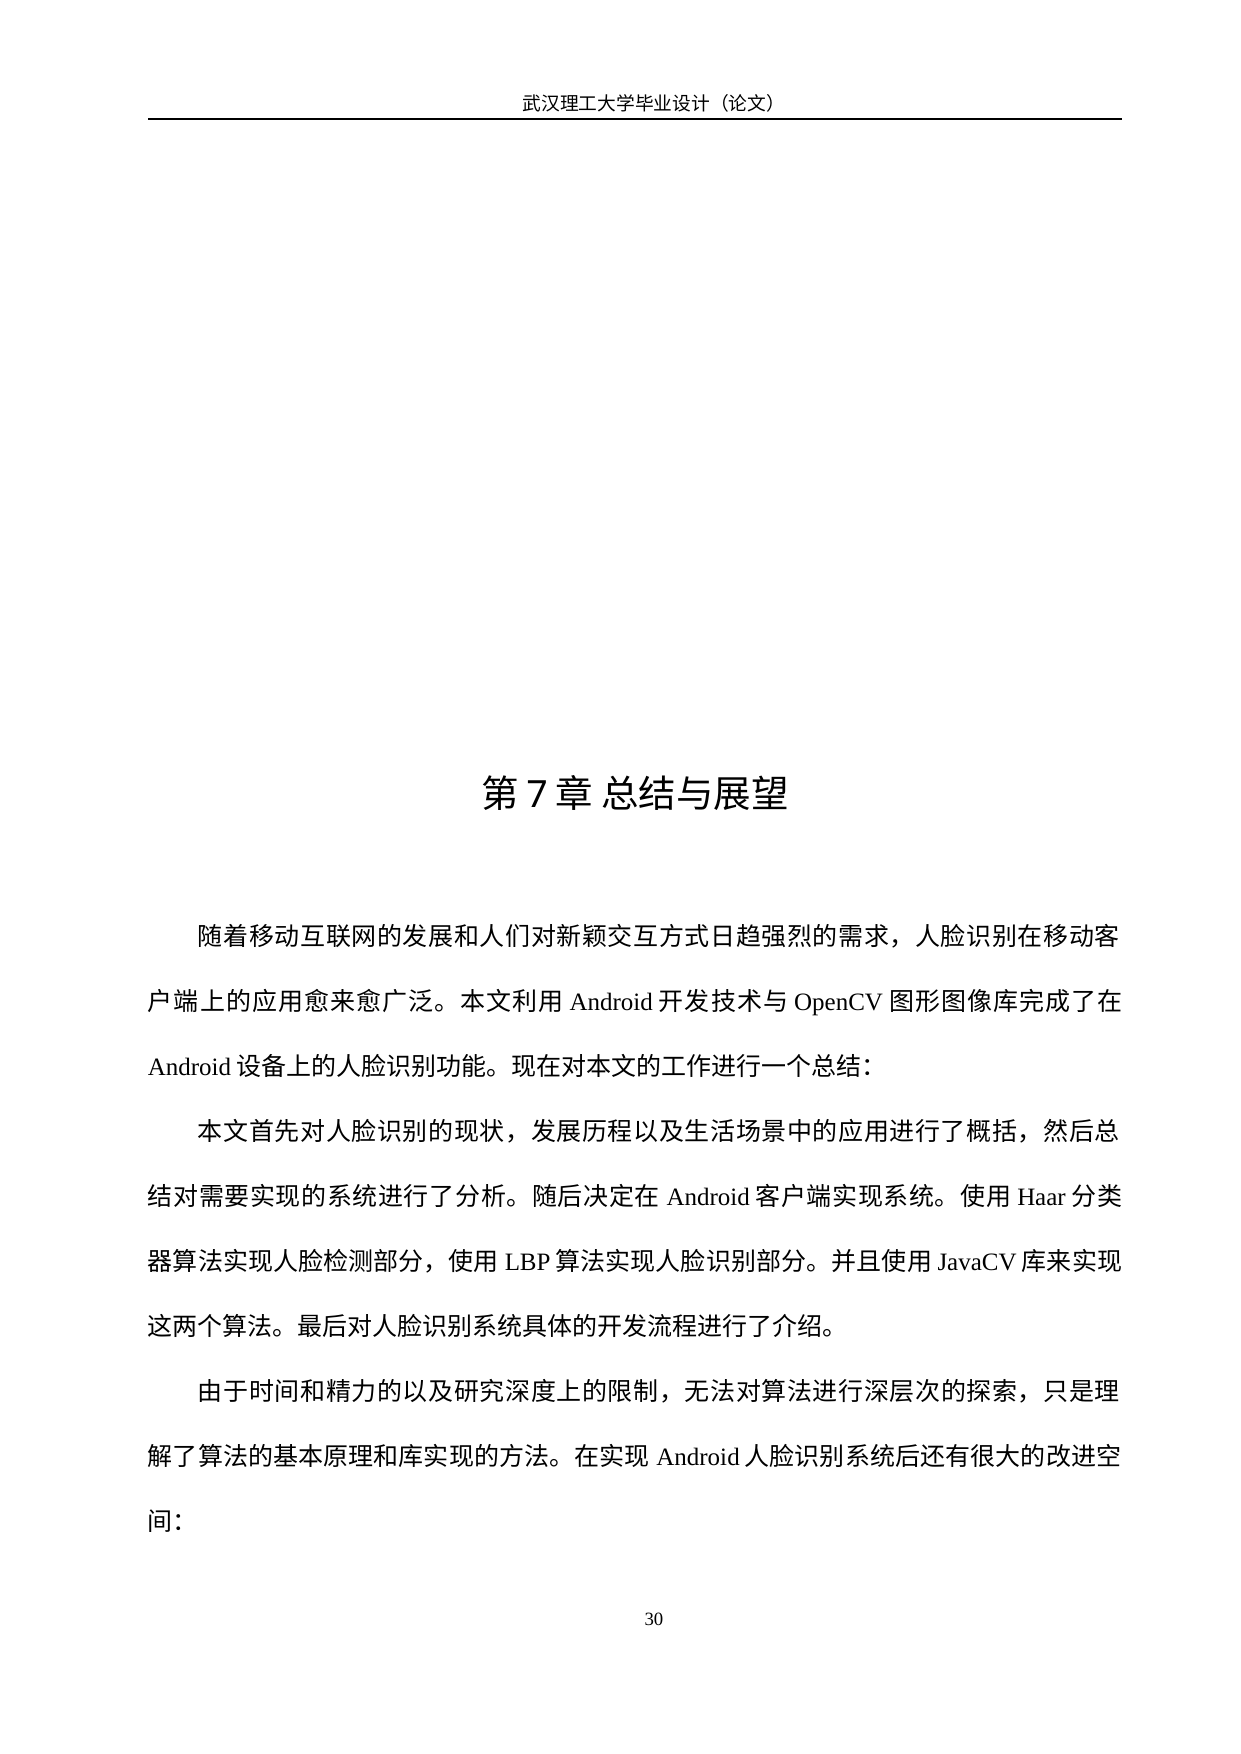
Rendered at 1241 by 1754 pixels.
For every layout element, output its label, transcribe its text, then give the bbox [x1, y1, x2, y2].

text 本文首先对人脸识别的现状，发展历程以及生活场景中的应用进行了概括，然后总结对需要实现的系统进行了分析。随后决定在Android客户端实现系统。使用Haar分类器算法实现人脸检测部分，使用LBP算法实现人脸识别部分。并且使用JavaCV库来实现这两个算法。最后对人脸识别系统具体的开发流程进行了介绍。 [148, 1097, 1122, 1357]
subtitle 第7章 总结与展望 [148, 759, 1122, 824]
text 随着移动互联网的发展和人们对新颖交互方式日趋强烈的需求，人脸识别在移动客户端上的应用愈来愈广泛。本文利用Android开发技术与OpenCV图形图像库完成了在Android设备上的人脸识别功能。现在对本文的工作进行一个总结： [148, 902, 1122, 1097]
text 由于时间和精力的以及研究深度上的限制，无法对算法进行深层次的探索，只是理解了算法的基本原理和库实现的方法。在实现Android人脸识别系统后还有很大的改进空间： [148, 1357, 1122, 1552]
